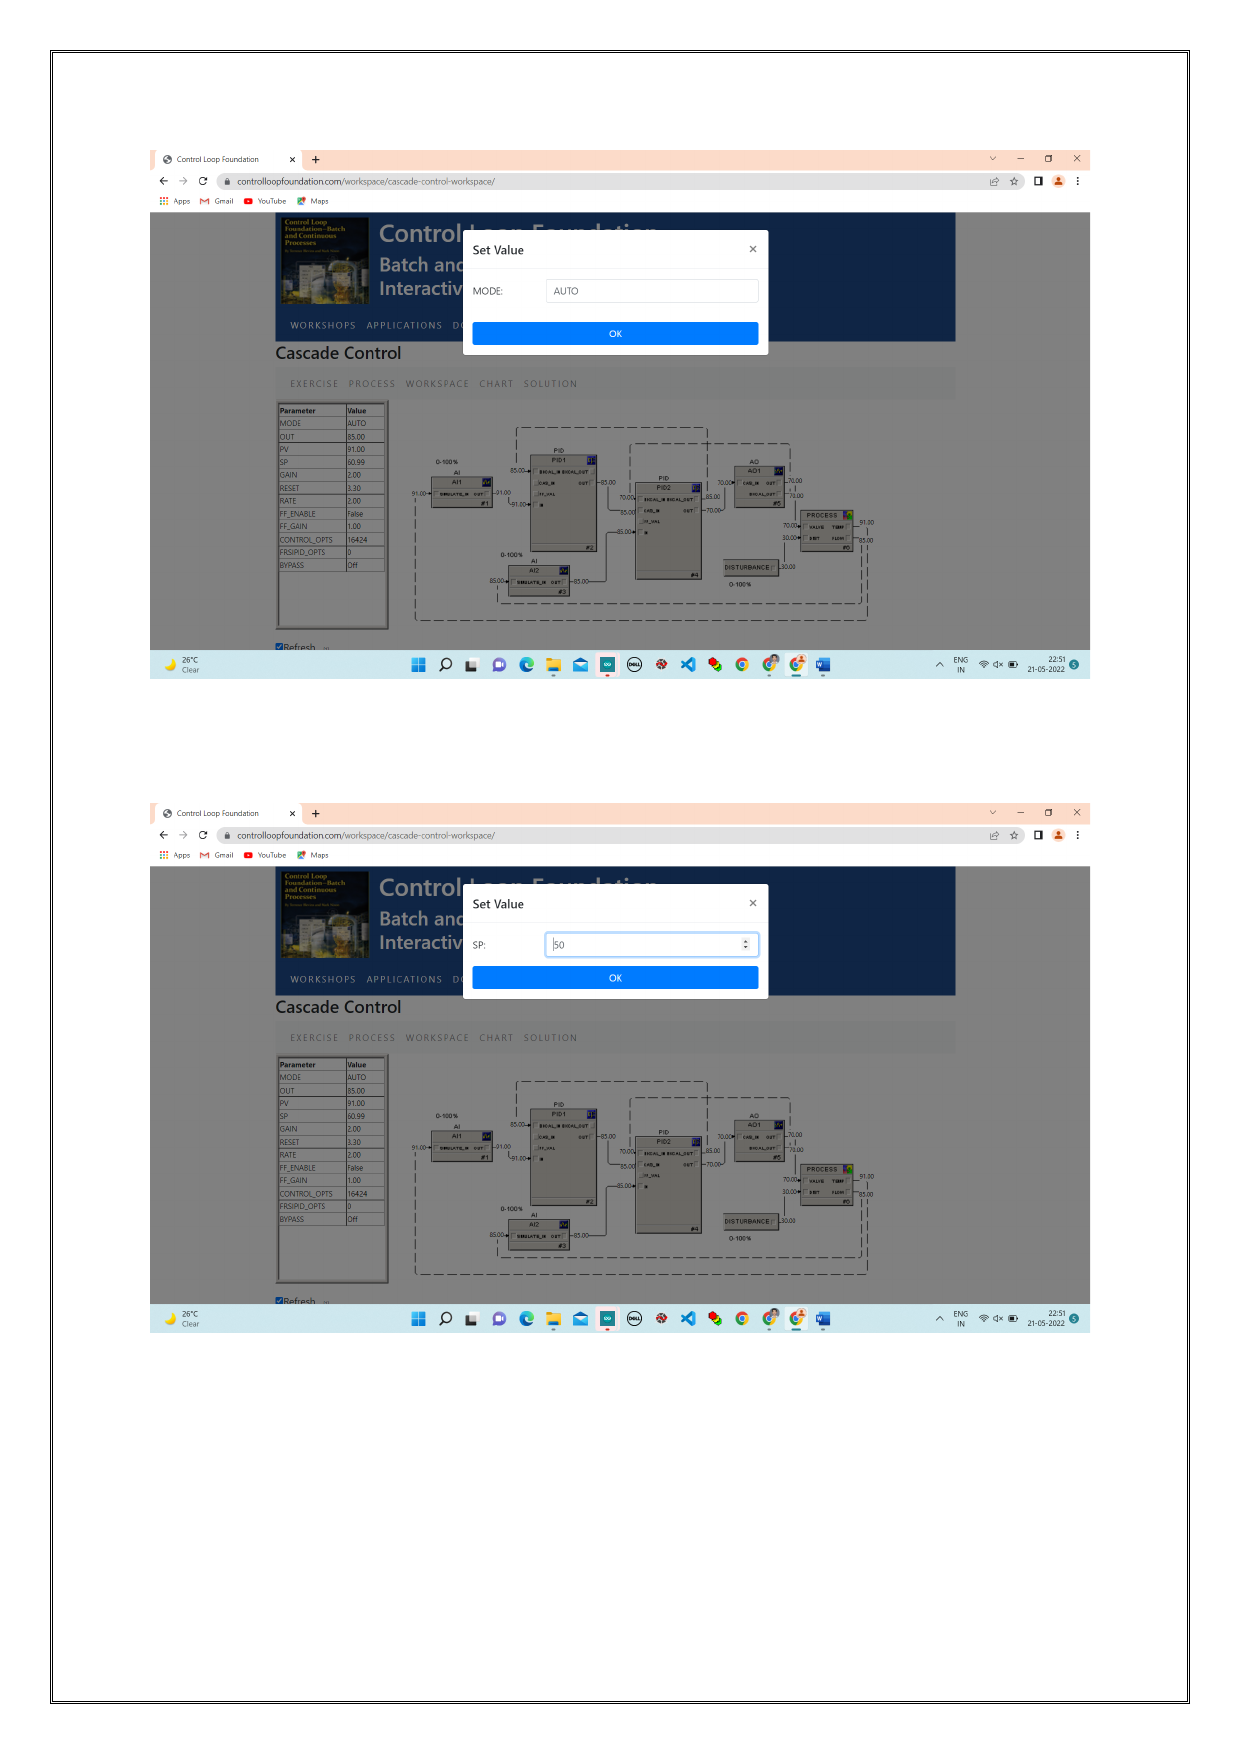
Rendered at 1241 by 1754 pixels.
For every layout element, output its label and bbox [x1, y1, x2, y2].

picture [150, 150, 1091, 679]
picture [150, 803, 1091, 1333]
